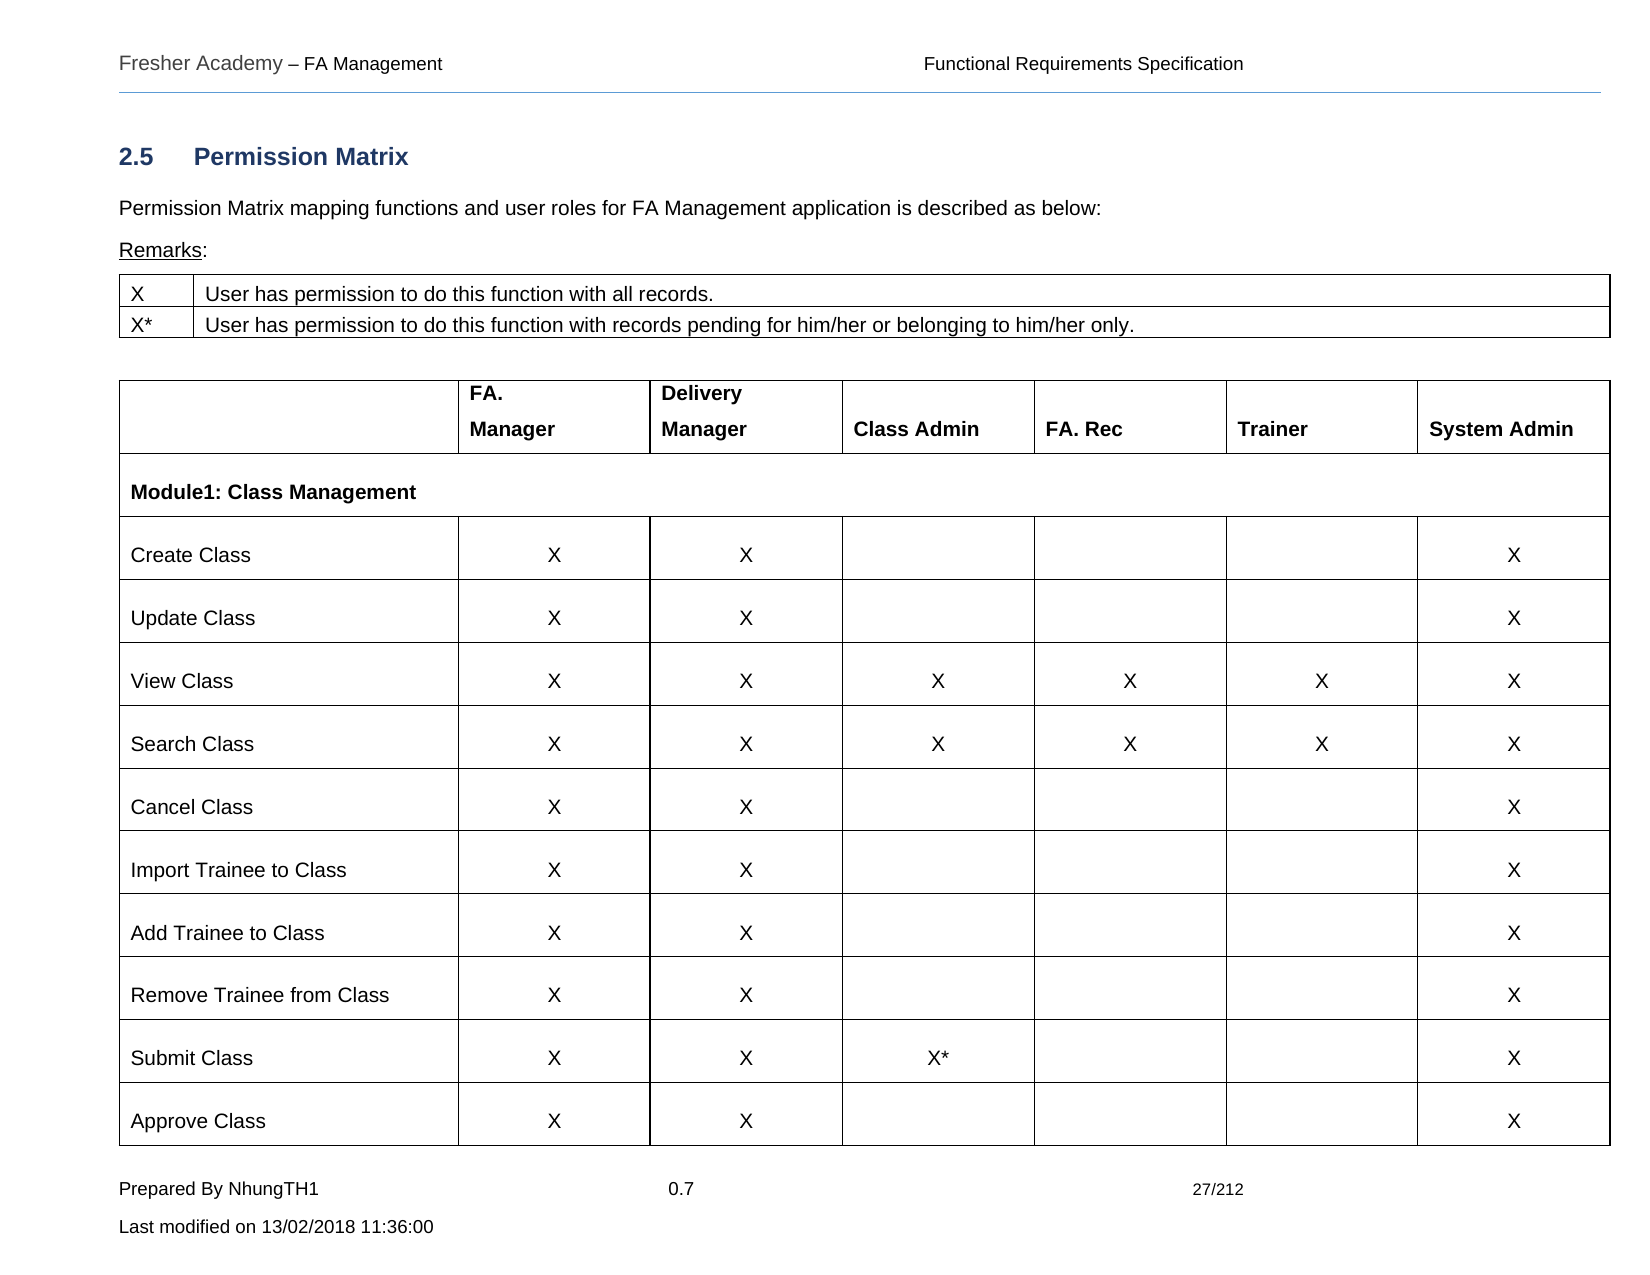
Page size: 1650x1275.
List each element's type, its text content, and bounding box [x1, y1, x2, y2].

table_cell X [459, 769, 649, 830]
table_header [120, 381, 458, 453]
table_cell Import Trainee to Class [120, 831, 458, 893]
table_cell Add Trainee to Class [120, 894, 458, 956]
table_cell [1035, 769, 1226, 830]
table_cell X [1418, 1020, 1609, 1082]
table_header FA. Rec [1035, 381, 1226, 453]
table_cell Update Class [120, 580, 458, 642]
table_cell X [1418, 1083, 1609, 1145]
table_cell [1227, 517, 1417, 579]
table_cell Module1: Class Management [120, 454, 1609, 516]
table_cell X [459, 894, 649, 956]
table_cell [1035, 580, 1226, 642]
table_cell Search Class [120, 706, 458, 767]
table_cell [1035, 1083, 1226, 1145]
table_header System Admin [1418, 381, 1609, 453]
table_cell X [843, 643, 1034, 704]
table_header Delivery Manager [651, 381, 842, 453]
table_cell X [651, 643, 842, 704]
table_cell X [1227, 643, 1417, 704]
table_cell [843, 894, 1034, 956]
table_cell X [651, 894, 842, 956]
table_cell [1035, 1020, 1226, 1082]
table_cell X [459, 517, 649, 579]
table_header X [120, 275, 193, 306]
table_cell [1227, 1083, 1417, 1145]
table_cell [1227, 769, 1417, 830]
table_cell X [843, 706, 1034, 767]
table_cell [1227, 580, 1417, 642]
table_cell X [651, 706, 842, 767]
table_cell [1227, 1020, 1417, 1082]
table_cell X [459, 580, 649, 642]
table_cell X [651, 517, 842, 579]
table_cell X [651, 769, 842, 830]
table_cell X [1418, 769, 1609, 830]
text Remarks: [118, 238, 1601, 262]
table_cell [843, 957, 1034, 1019]
table_cell X [459, 706, 649, 767]
table_cell X [1035, 706, 1226, 767]
table_cell [1227, 894, 1417, 956]
table_cell [1035, 894, 1226, 956]
table_cell [1035, 957, 1226, 1019]
table_cell X* [843, 1020, 1034, 1082]
table_cell X [1418, 643, 1609, 704]
table_cell X [459, 1020, 649, 1082]
table_cell User has permission to do this function with records pending for him/her or belonging to him/her only. [194, 307, 1609, 337]
table_cell [843, 517, 1034, 579]
table_cell X [1418, 957, 1609, 1019]
table_header Class Admin [843, 381, 1034, 453]
table_cell [1035, 517, 1226, 579]
table_cell X [1418, 831, 1609, 893]
table_cell X [1227, 706, 1417, 767]
table_cell [1227, 957, 1417, 1019]
table_cell X [651, 580, 842, 642]
table_cell Remove Trainee from Class [120, 957, 458, 1019]
table_cell X [651, 831, 842, 893]
table_cell [843, 580, 1034, 642]
table_cell [1227, 831, 1417, 893]
table_cell X [1418, 580, 1609, 642]
table_cell Submit Class [120, 1020, 458, 1082]
table_cell X [459, 1083, 649, 1145]
table_cell [843, 1083, 1034, 1145]
table_cell Cancel Class [120, 769, 458, 830]
table_header FA. Manager [459, 381, 649, 453]
table_cell X [1418, 894, 1609, 956]
table_header User has permission to do this function with all records. [194, 275, 1609, 306]
table_cell [843, 769, 1034, 830]
table_cell X* [120, 307, 193, 337]
table_cell X [651, 957, 842, 1019]
table_cell Create Class [120, 517, 458, 579]
table_cell X [651, 1020, 842, 1082]
table_cell X [1035, 643, 1226, 704]
table_cell X [651, 1083, 842, 1145]
table_cell View Class [120, 643, 458, 704]
table_cell Approve Class [120, 1083, 458, 1145]
text Permission Matrix mapping functions and user roles for FA Management application is described as below: [118, 196, 1601, 220]
subtitle Permission Matrix [118, 142, 1601, 171]
table_cell X [1418, 706, 1609, 767]
table_cell X [459, 957, 649, 1019]
table_cell X [459, 643, 649, 704]
table_cell [843, 831, 1034, 893]
table_cell X [459, 831, 649, 893]
table_cell [1035, 831, 1226, 893]
table_cell X [1418, 517, 1609, 579]
table_header Trainer [1227, 381, 1417, 453]
